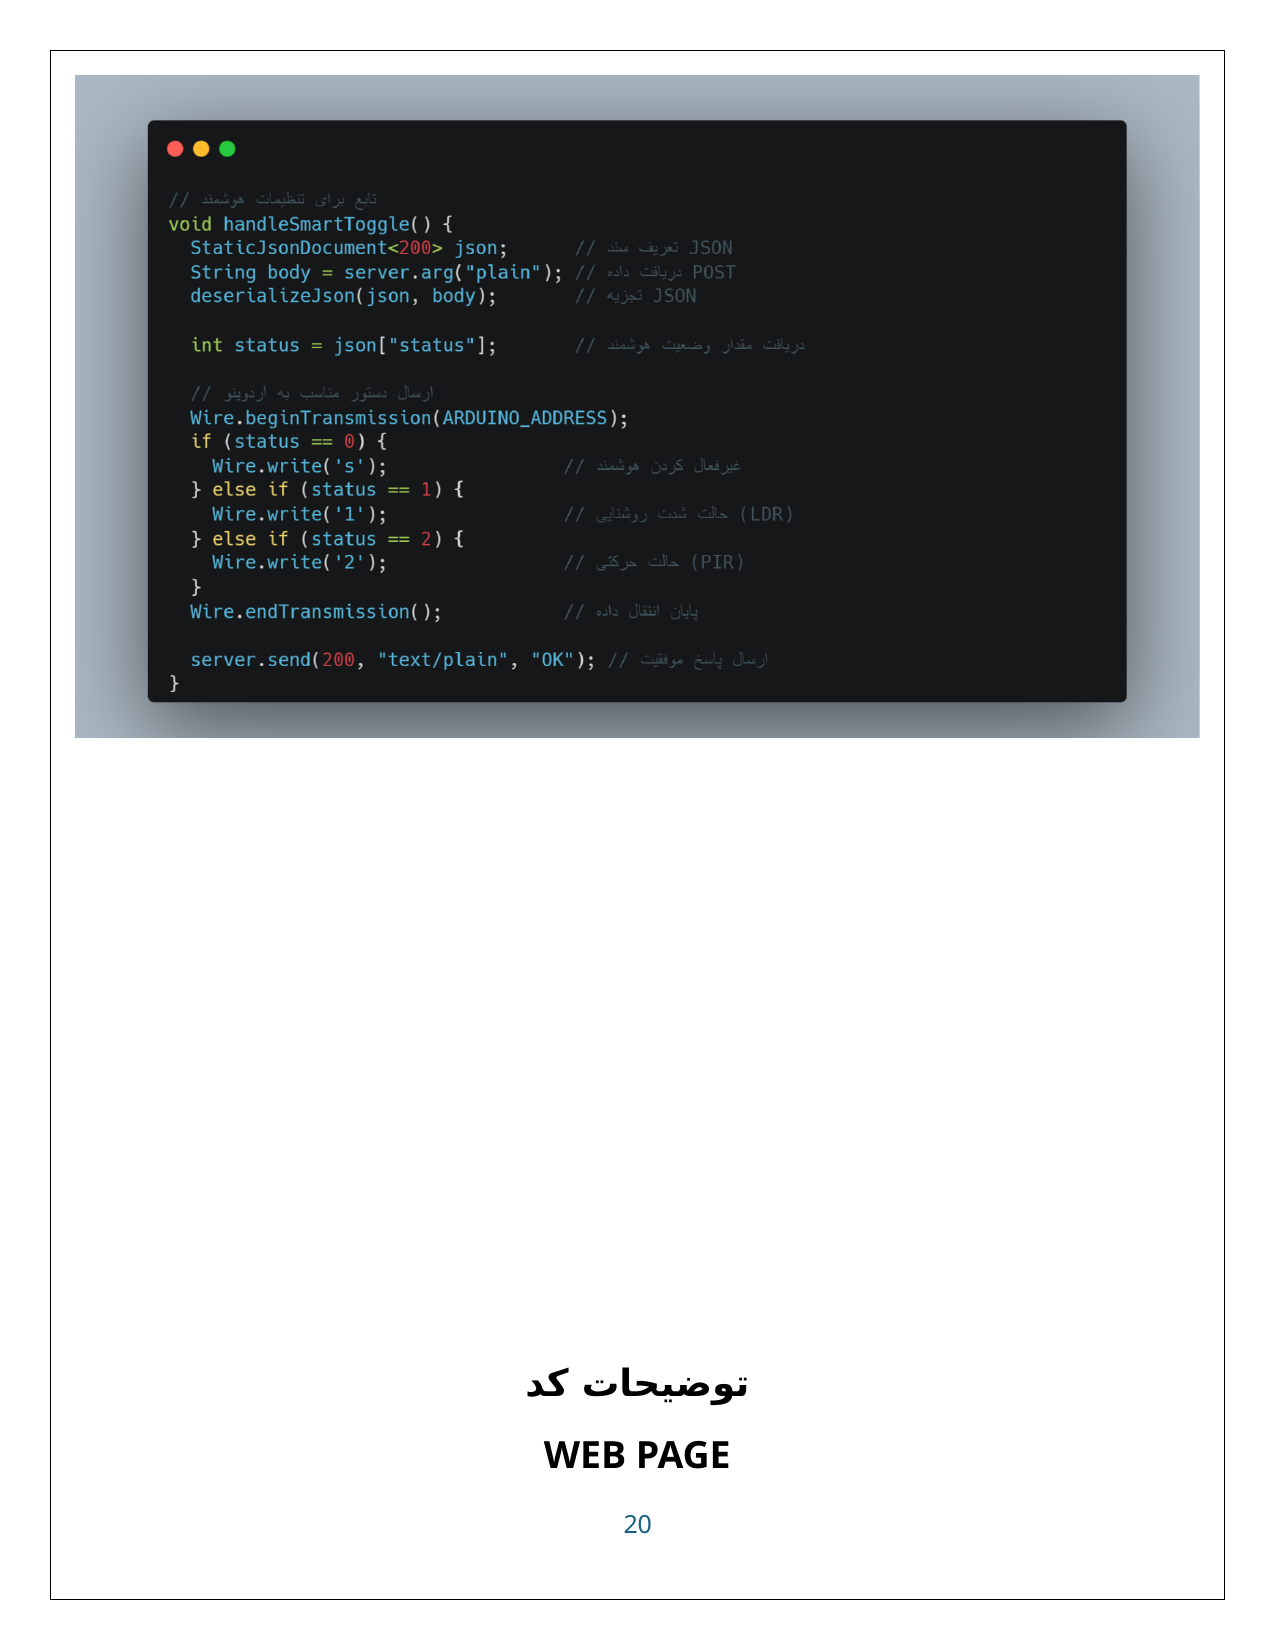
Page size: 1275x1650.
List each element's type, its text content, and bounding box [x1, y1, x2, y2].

text توضیحات کد [75, 1362, 1200, 1405]
text WEB PAGE [75, 1428, 1200, 1479]
picture [75, 75, 1200, 738]
